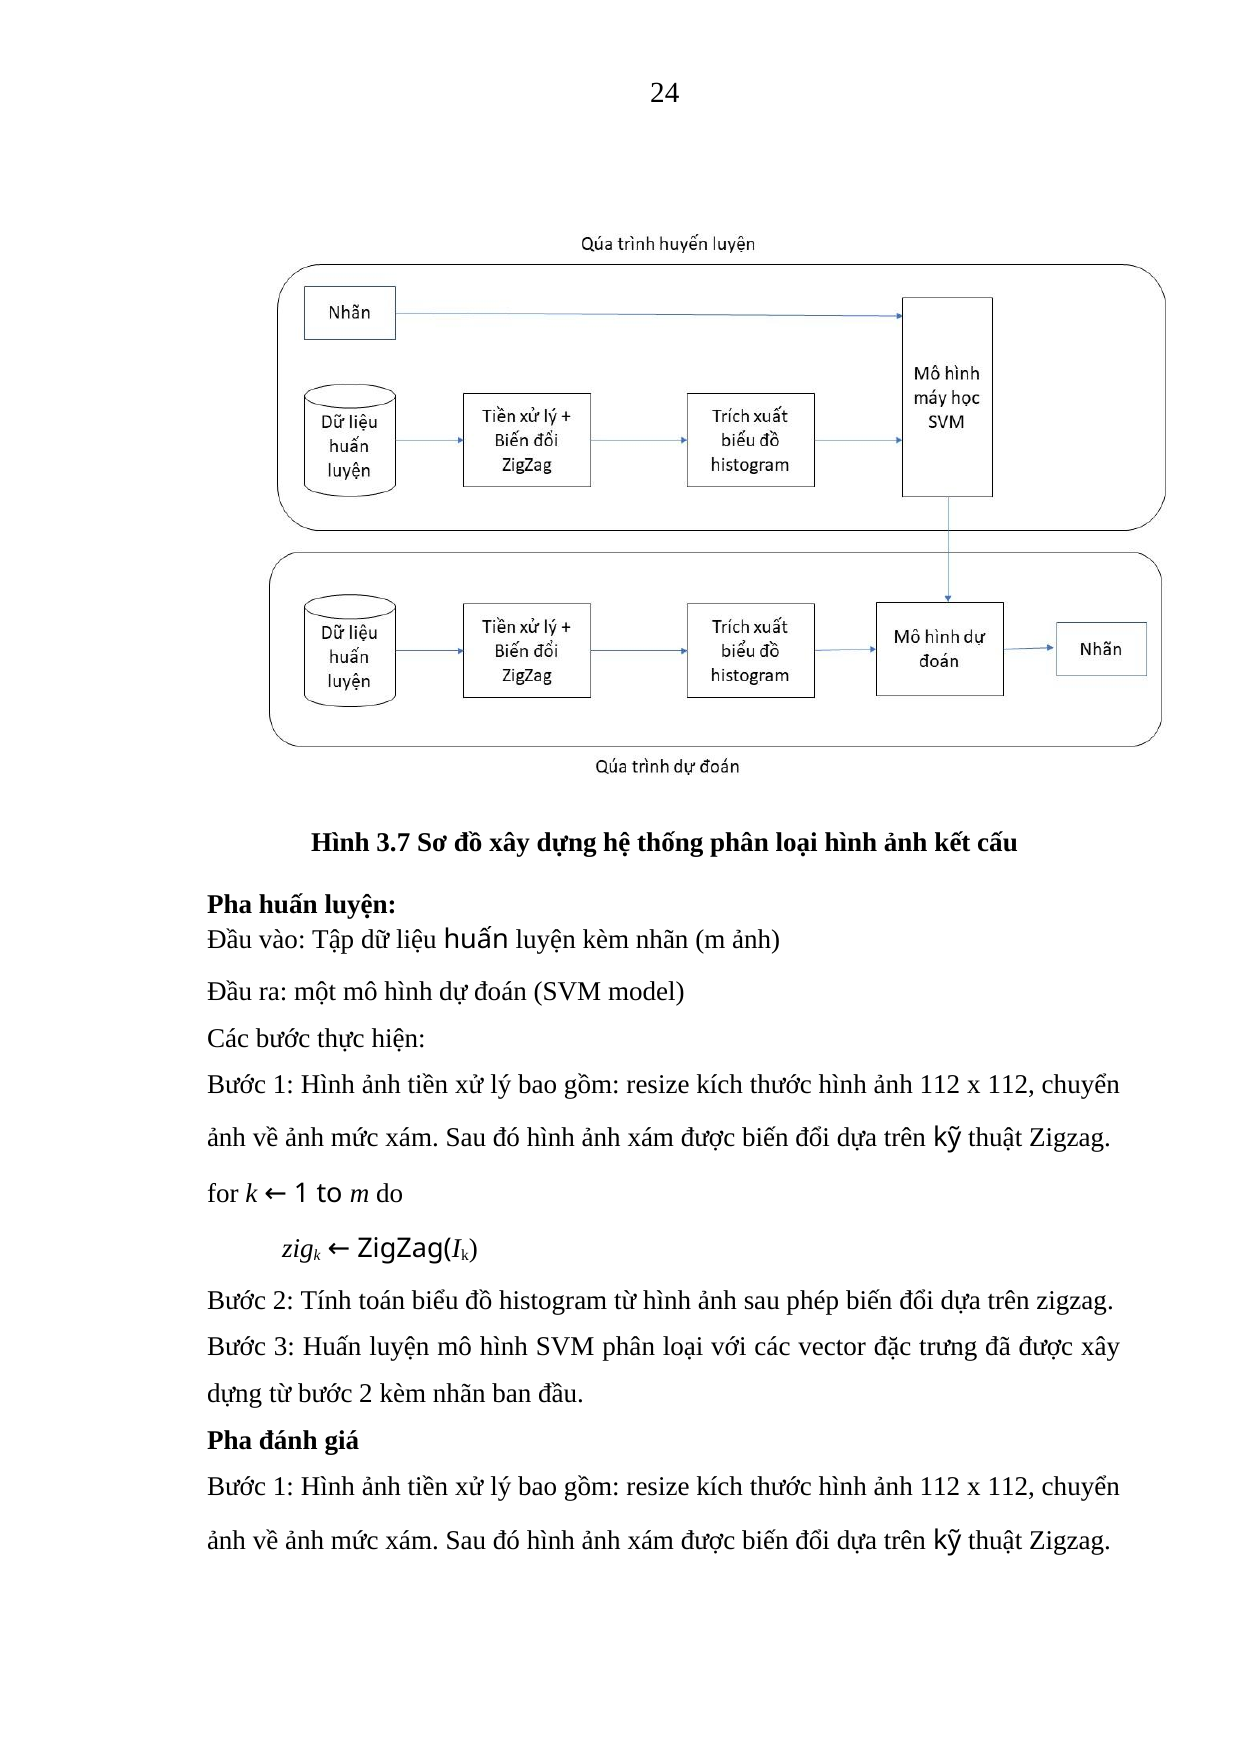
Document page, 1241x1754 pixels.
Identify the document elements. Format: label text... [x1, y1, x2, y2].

text Bước 1: Hình ảnh tiền xử lý bao gồm: resize kích thước hình ảnh 112 x 112, chuyển ảnh về ảnh mức xám. Sau đó hình ảnh xám được biến đổi dựa trên kỹ thuật Zigzag. [207, 1471, 1122, 1557]
text Đầu ra: một mô hình dự đoán (SVM model) [207, 975, 1122, 1006]
text Pha đánh giá [207, 1424, 1122, 1455]
text Hình 3.7 Sơ đồ xây dựng hệ thống phân loại hình ảnh kết cấu [207, 826, 1122, 857]
text Pha huấn luyện: [207, 888, 1122, 920]
text for km do [207, 1173, 1122, 1210]
text Đầu vào: Tập dữ liệu huấn luyện kèm nhãn (m ảnh) [207, 920, 1122, 957]
text zigkIk) [207, 1228, 1122, 1265]
text Các bước thực hiện: [207, 1022, 1122, 1053]
picture [206, 206, 1224, 808]
text Bước 2: Tính toán biểu đồ histogram từ hình ảnh sau phép biến đổi dựa trên zigzag. [207, 1284, 1122, 1315]
text Bước 3: Huấn luyện mô hình SVM phân loại với các vector đặc trưng đã được xây dựng từ bước 2 kèm nhãn ban đầu. [207, 1331, 1122, 1408]
text Bước 1: Hình ảnh tiền xử lý bao gồm: resize kích thước hình ảnh 112 x 112, chuyển ảnh về ảnh mức xám. Sau đó hình ảnh xám được biến đổi dựa trên kỹ thuật Zigzag. [207, 1068, 1122, 1155]
